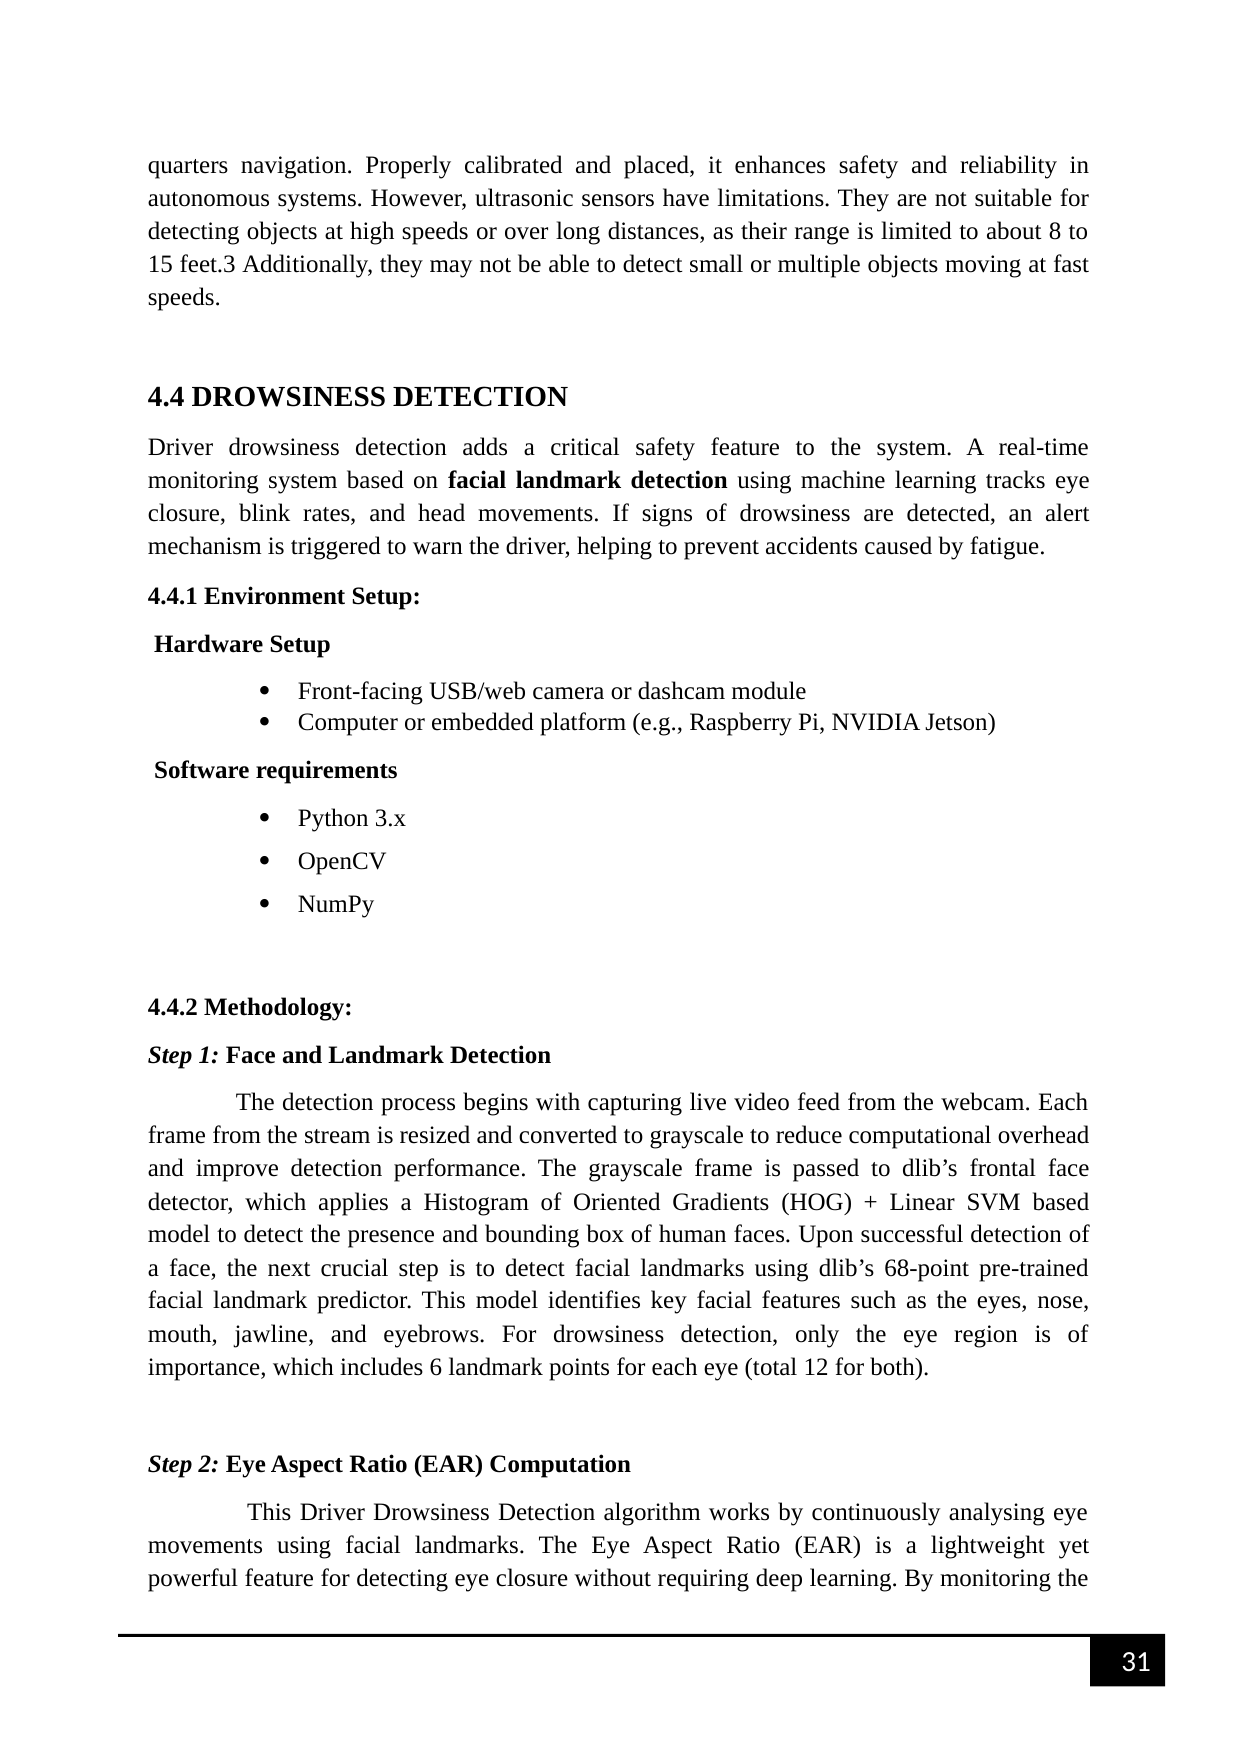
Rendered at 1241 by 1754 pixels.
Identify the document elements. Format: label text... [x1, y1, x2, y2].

list NumPy [260, 889, 1090, 918]
text Step 2: Eye Aspect Ratio (EAR) Computation [148, 1449, 1090, 1478]
list Python 3.x [260, 803, 1090, 832]
list Front-facing USB/web camera or dashcam module [260, 676, 1090, 705]
text Hardware Setup [148, 629, 1090, 657]
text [148, 1497, 1090, 1592]
text Driver drowsiness detection adds a critical safety feature to the system. A real-time monitoring system based on facial landmark detection using machine learning tracks eye closure, blink rates, and head movements. If signs of drowsiness are detected, an alert mechanism is triggered to warn the driver, helping to prevent accidents caused by fatigue. [148, 432, 1090, 560]
list Computer or embedded platform (e.g., Raspberry Pi, NVIDIA Jetson) [260, 707, 1090, 736]
list OpenCV [260, 846, 1090, 875]
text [148, 150, 1090, 311]
text 4.4.1 Environment Setup: [148, 581, 1090, 610]
text Step 1: Face and Landmark Detection [148, 1040, 1090, 1068]
text The detection process begins with capturing live video feed from the webcam. Each frame from the stream is resized and converted to grayscale to reduce computational overhead and improve detection performance. The grayscale frame is passed to dlib’s frontal face detector, which applies a Histogram of Oriented Gradients (HOG) + Linear SVM based model to detect the presence and bounding box of human faces. Upon successful detection of a face, the next crucial step is to detect facial landmarks using dlib’s 68-point pre-trained facial landmark predictor. This model identifies key facial features such as the eyes, nose, mouth, jawline, and eyebrows. For drowsiness detection, only the eye region is of importance, which includes 6 landmark points for each eye (total 12 for both). [148, 1087, 1090, 1380]
text 4.4.2 Methodology: [148, 992, 1090, 1021]
text 4.4 DROWSINESS DETECTION [148, 379, 1090, 413]
text Software requirements [148, 755, 1090, 784]
